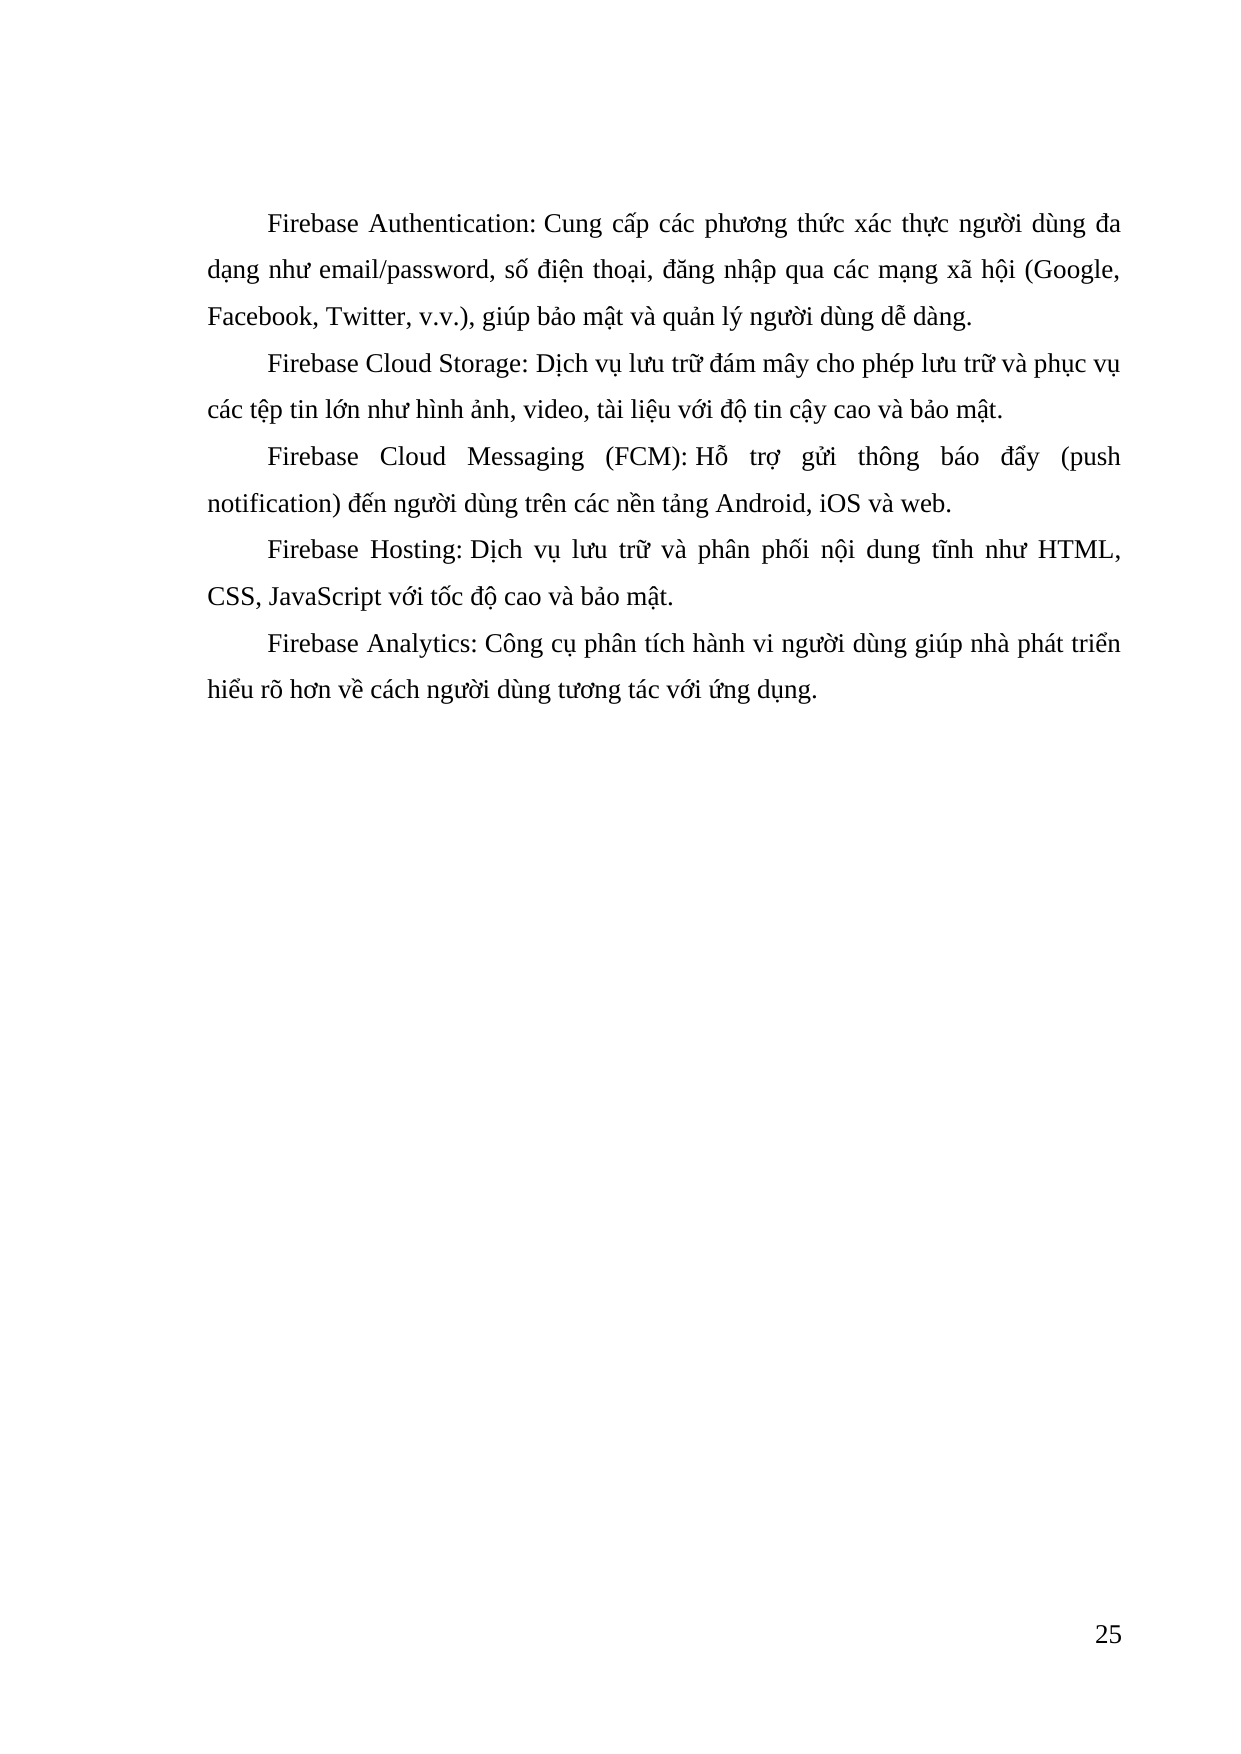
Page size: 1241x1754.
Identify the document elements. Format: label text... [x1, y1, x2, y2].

text Firebase Authentication: Cung cấp các phương thức xác thực người dùng đa dạng như email/password, số điện thoại, đăng nhập qua các mạng xã hội (Google, Facebook, Twitter, v.v.), giúp bảo mật và quản lý người dùng dễ dàng. [207, 207, 1122, 331]
text Firebase Cloud Storage: Dịch vụ lưu trữ đám mây cho phép lưu trữ và phục vụ các tệp tin lớn như hình ảnh, video, tài liệu với độ tin cậy cao và bảo mật. [207, 347, 1122, 425]
text Firebase Analytics: Công cụ phân tích hành vi người dùng giúp nhà phát triển hiểu rõ hơn về cách người dùng tương tác với ứng dụng. [207, 627, 1122, 705]
text Firebase Cloud Messaging (FCM): Hỗ trợ gửi thông báo đẩy (push notification) đến người dùng trên các nền tảng Android, iOS và web. [207, 440, 1122, 518]
text Firebase Hosting: Dịch vụ lưu trữ và phân phối nội dung tĩnh như HTML, CSS, JavaScript với tốc độ cao và bảo mật. [207, 534, 1122, 611]
